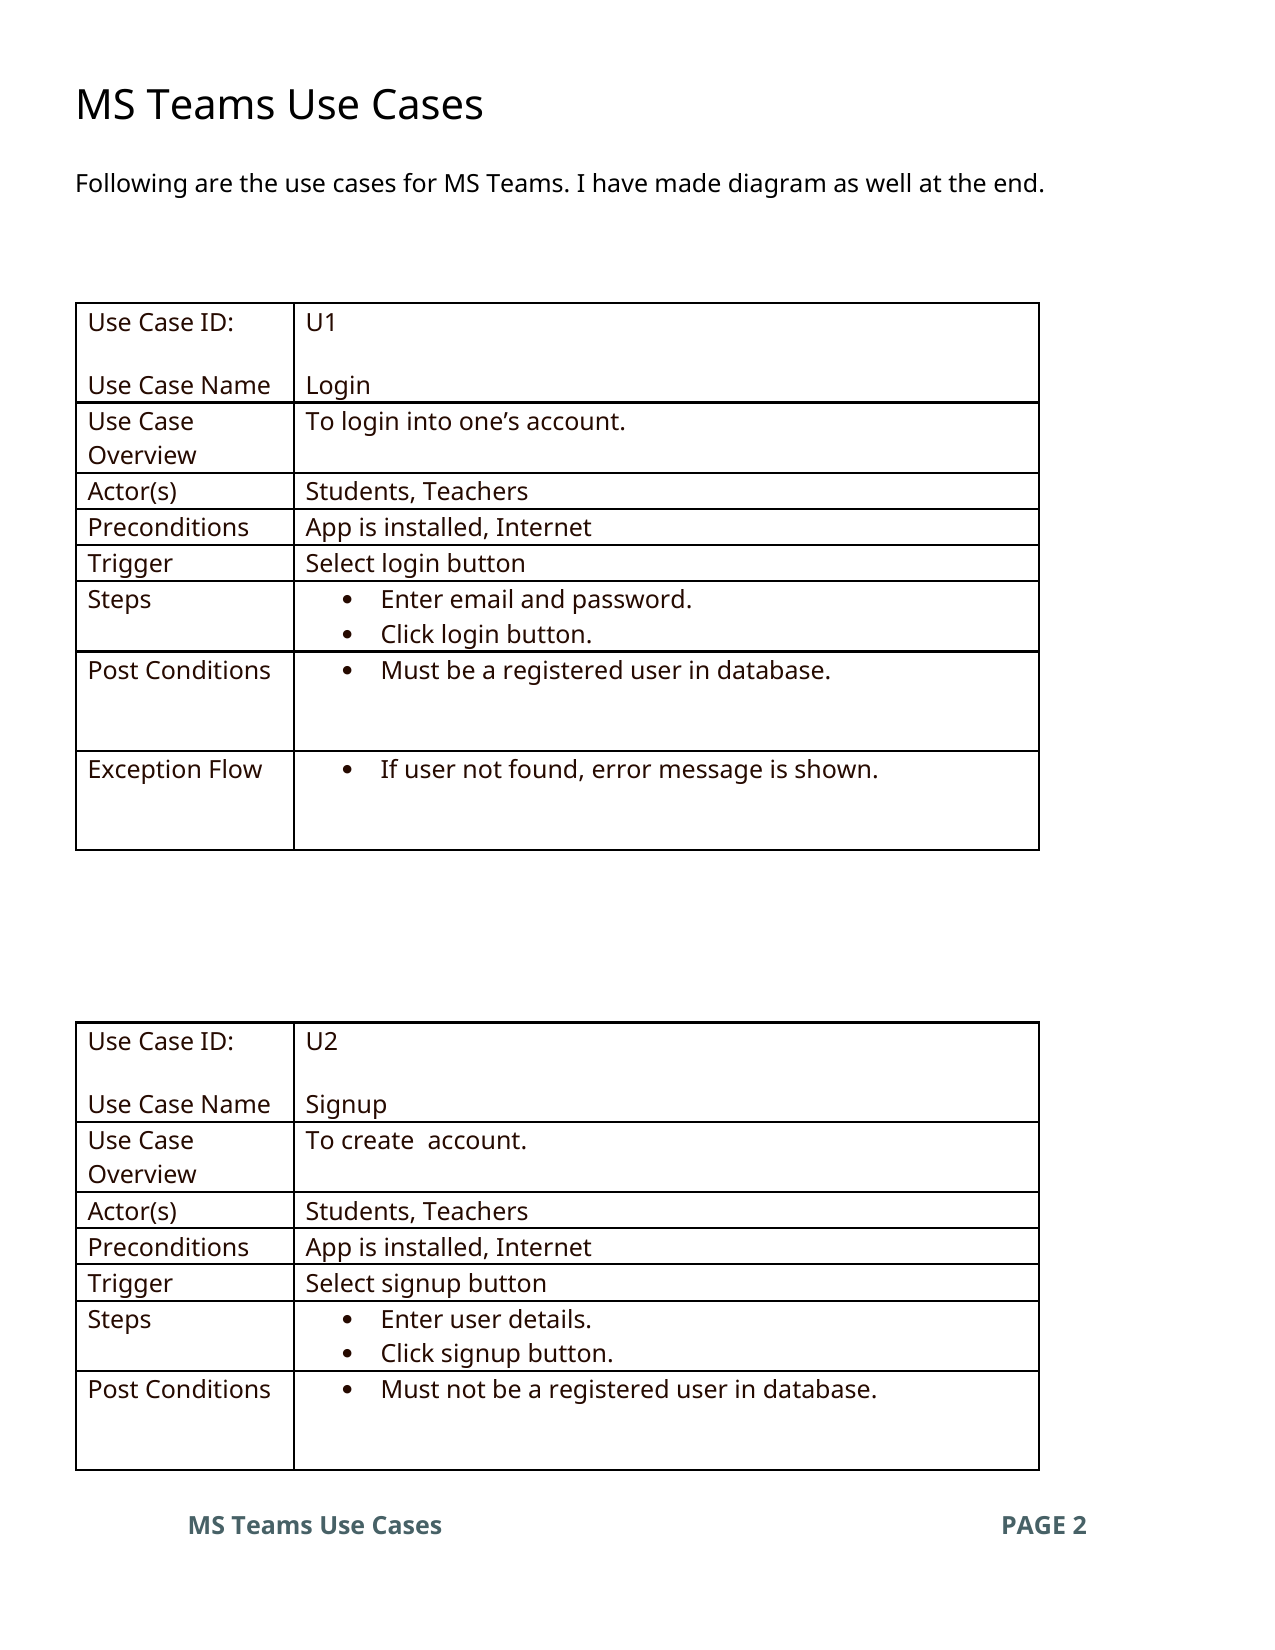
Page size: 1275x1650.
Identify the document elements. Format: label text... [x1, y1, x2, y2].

table_cell Select login button [295, 546, 1038, 580]
table_cell Preconditions [77, 510, 293, 544]
text Following are the use cases for MS Teams. I have made diagram as well at the end. [75, 166, 1200, 200]
table_header Use Case ID: Use Case Name [77, 304, 293, 401]
table_cell Actor(s) [77, 474, 293, 508]
table_cell Actor(s) [77, 1193, 293, 1227]
table_cell Steps [77, 582, 293, 650]
table_cell Exception Flow [77, 752, 293, 849]
table_header U2 Signup [295, 1024, 1038, 1121]
table_cell Preconditions [77, 1229, 293, 1263]
table_cell Students, Teachers [295, 1193, 1038, 1227]
table_cell Use Case Overview [77, 404, 293, 472]
table_cell Must not be a registered user in database. [295, 1372, 1038, 1469]
table_cell Use Case Overview [77, 1123, 293, 1191]
table_cell If user not found, error message is shown. [295, 752, 1038, 849]
table_cell Post Conditions [77, 653, 293, 750]
table_cell App is installed, Internet [295, 510, 1038, 544]
table_cell Students, Teachers [295, 474, 1038, 508]
table_cell Steps [77, 1302, 293, 1370]
table_cell To create account. [295, 1123, 1038, 1191]
table_cell Post Conditions [77, 1372, 293, 1469]
table_cell Select signup button [295, 1265, 1038, 1299]
table_cell Trigger [77, 1265, 293, 1299]
table_cell Enter user details. Click signup button. [295, 1302, 1038, 1370]
table_cell Must be a registered user in database. [295, 653, 1038, 750]
table_header Use Case ID: Use Case Name [77, 1024, 293, 1121]
table_header U1 Login [295, 304, 1038, 401]
table_cell Enter email and password. Click login button. [295, 582, 1038, 650]
table_cell App is installed, Internet [295, 1229, 1038, 1263]
table_cell To login into one’s account. [295, 404, 1038, 472]
table_cell Trigger [77, 546, 293, 580]
text MS Teams Use Cases [75, 75, 1200, 132]
